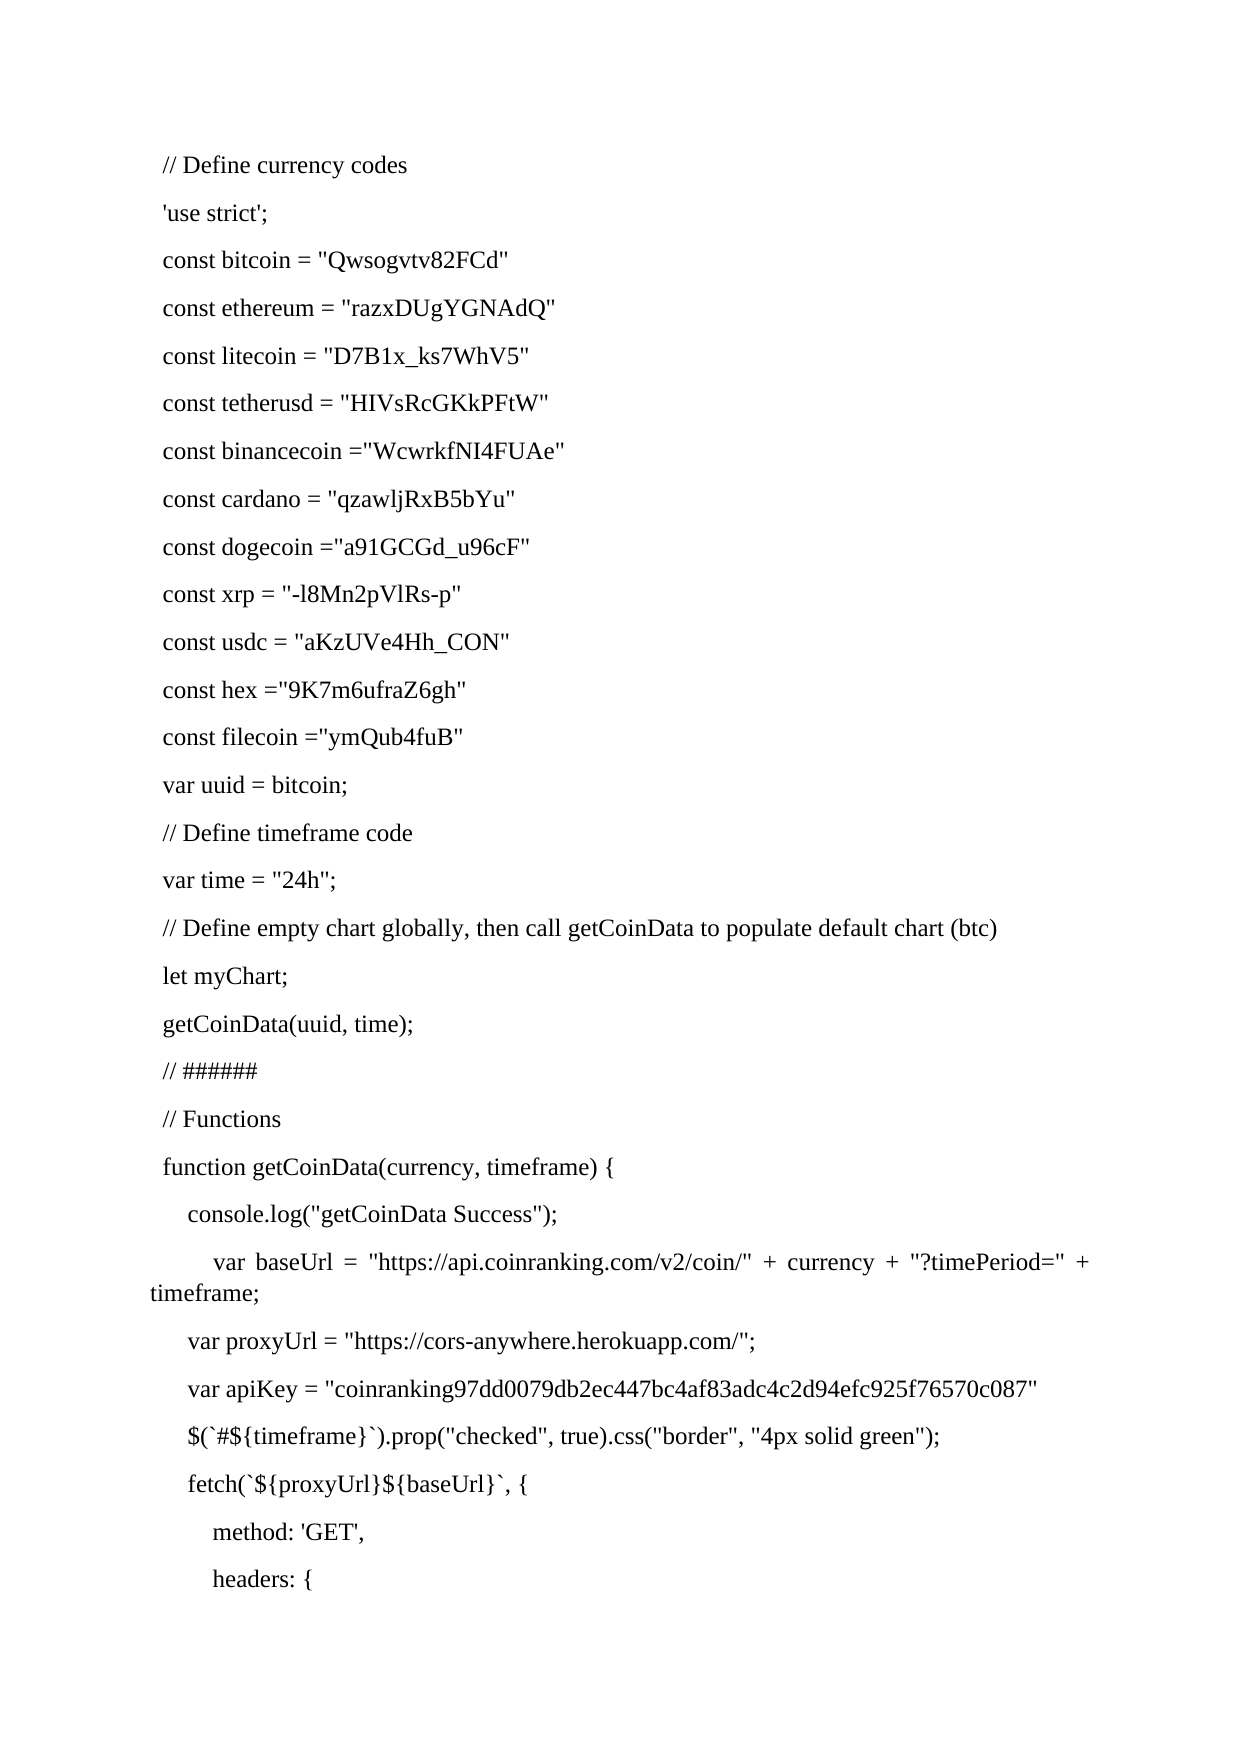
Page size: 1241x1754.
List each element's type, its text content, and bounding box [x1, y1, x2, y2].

text var baseUrl = "https://api.coinranking.com/v2/coin/" + currency + "?timePeriod=" + timeframe; [150, 1247, 1090, 1307]
text $(`#${timeframe}`).prop("checked", true).css("border", "4px solid green"); [150, 1421, 1090, 1450]
text let myChart; [150, 961, 1090, 990]
text var uuid = bitcoin; [150, 770, 1090, 799]
text const xrp = "-l8Mn2pVlRs-p" [150, 579, 1090, 608]
text 'use strict'; [150, 198, 1090, 226]
text // Define timeframe code [150, 818, 1090, 847]
text // Functions [150, 1104, 1090, 1133]
text // Define currency codes [150, 150, 1090, 179]
text const tetherusd = "HIVsRcGKkPFtW" [150, 388, 1090, 417]
text const dogecoin ="a91GCGd_u96cF" [150, 532, 1090, 560]
text headers: { [150, 1564, 1090, 1593]
text // ###### [150, 1056, 1090, 1085]
text const filecoin ="ymQub4fuB" [150, 722, 1090, 751]
text const binancecoin ="WcwrkfNI4FUAe" [150, 436, 1090, 465]
text const bitcoin = "Qwsogvtv82FCd" [150, 245, 1090, 274]
text fetch(`${proxyUrl}${baseUrl}`, { [150, 1469, 1090, 1498]
text const litecoin = "D7B1x_ks7WhV5" [150, 341, 1090, 369]
text // Define empty chart globally, then call getCoinData to populate default chart (btc) [150, 913, 1090, 942]
text const hex ="9K7m6ufraZ6gh" [150, 675, 1090, 703]
text var proxyUrl = "https://cors-anywhere.herokuapp.com/"; [150, 1326, 1090, 1355]
text const cardano = "qzawljRxB5bYu" [150, 484, 1090, 513]
text getCoinData(uuid, time); [150, 1009, 1090, 1037]
text method: 'GET', [150, 1517, 1090, 1546]
text var apiKey = "coinranking97dd0079db2ec447bc4af83adc4c2d94efc925f76570c087" [150, 1374, 1090, 1402]
text var time = "24h"; [150, 866, 1090, 894]
text function getCoinData(currency, timeframe) { [150, 1152, 1090, 1181]
text const ethereum = "razxDUgYGNAdQ" [150, 293, 1090, 322]
text const usdc = "aKzUVe4Hh_CON" [150, 627, 1090, 656]
text console.log("getCoinData Success"); [150, 1199, 1090, 1228]
